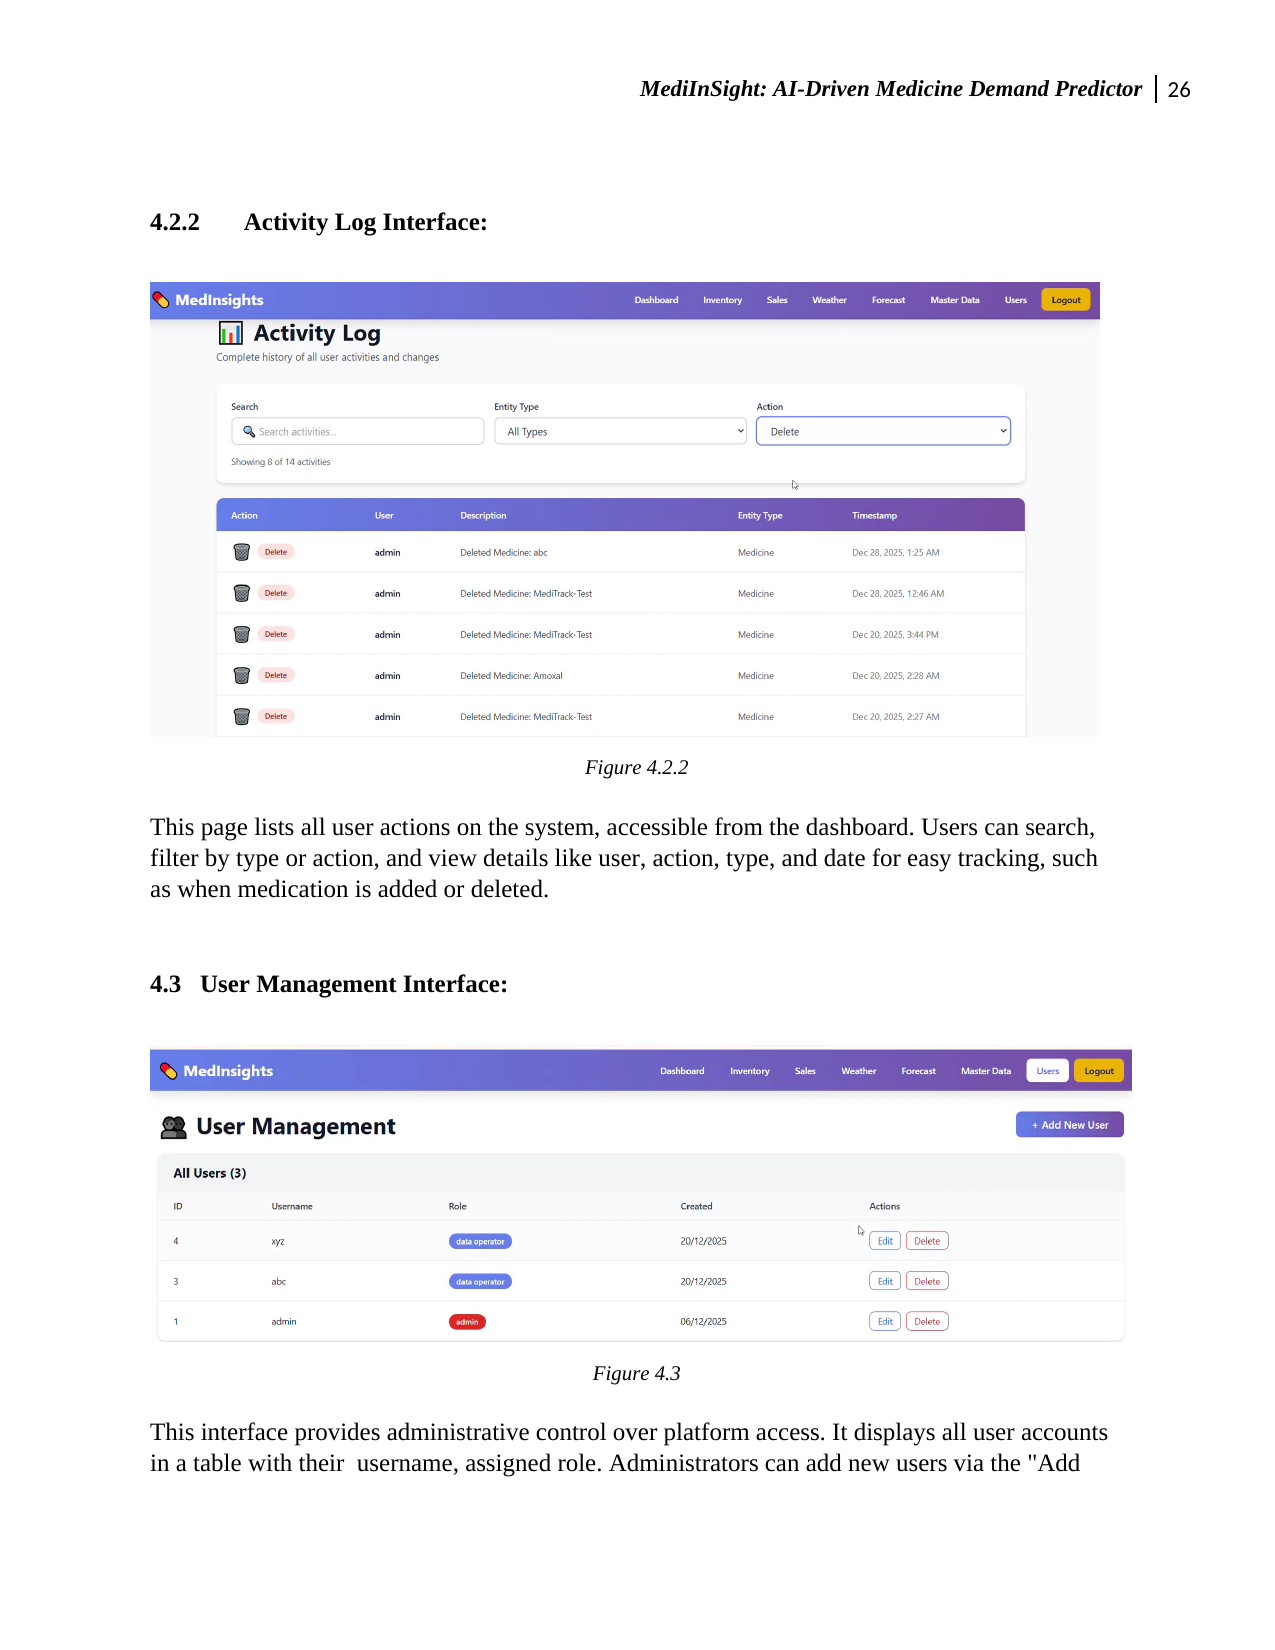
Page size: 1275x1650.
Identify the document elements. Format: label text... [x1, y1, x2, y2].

text This page lists all user actions on the system, accessible from the dashboard. Users can search, filter by type or action, and view details like user, action, type, and date for easy tracking, such as when medication is added or deleted. [150, 812, 1125, 903]
text Figure 4.3 [150, 1360, 1125, 1384]
picture [150, 282, 1100, 737]
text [150, 1417, 1125, 1477]
picture [150, 1045, 1132, 1342]
text Figure 4.2.2 [150, 755, 1125, 779]
subtitle User Management Interface: [150, 969, 1125, 998]
subtitle 4.2.2 Activity Log Interface: [150, 207, 1125, 236]
